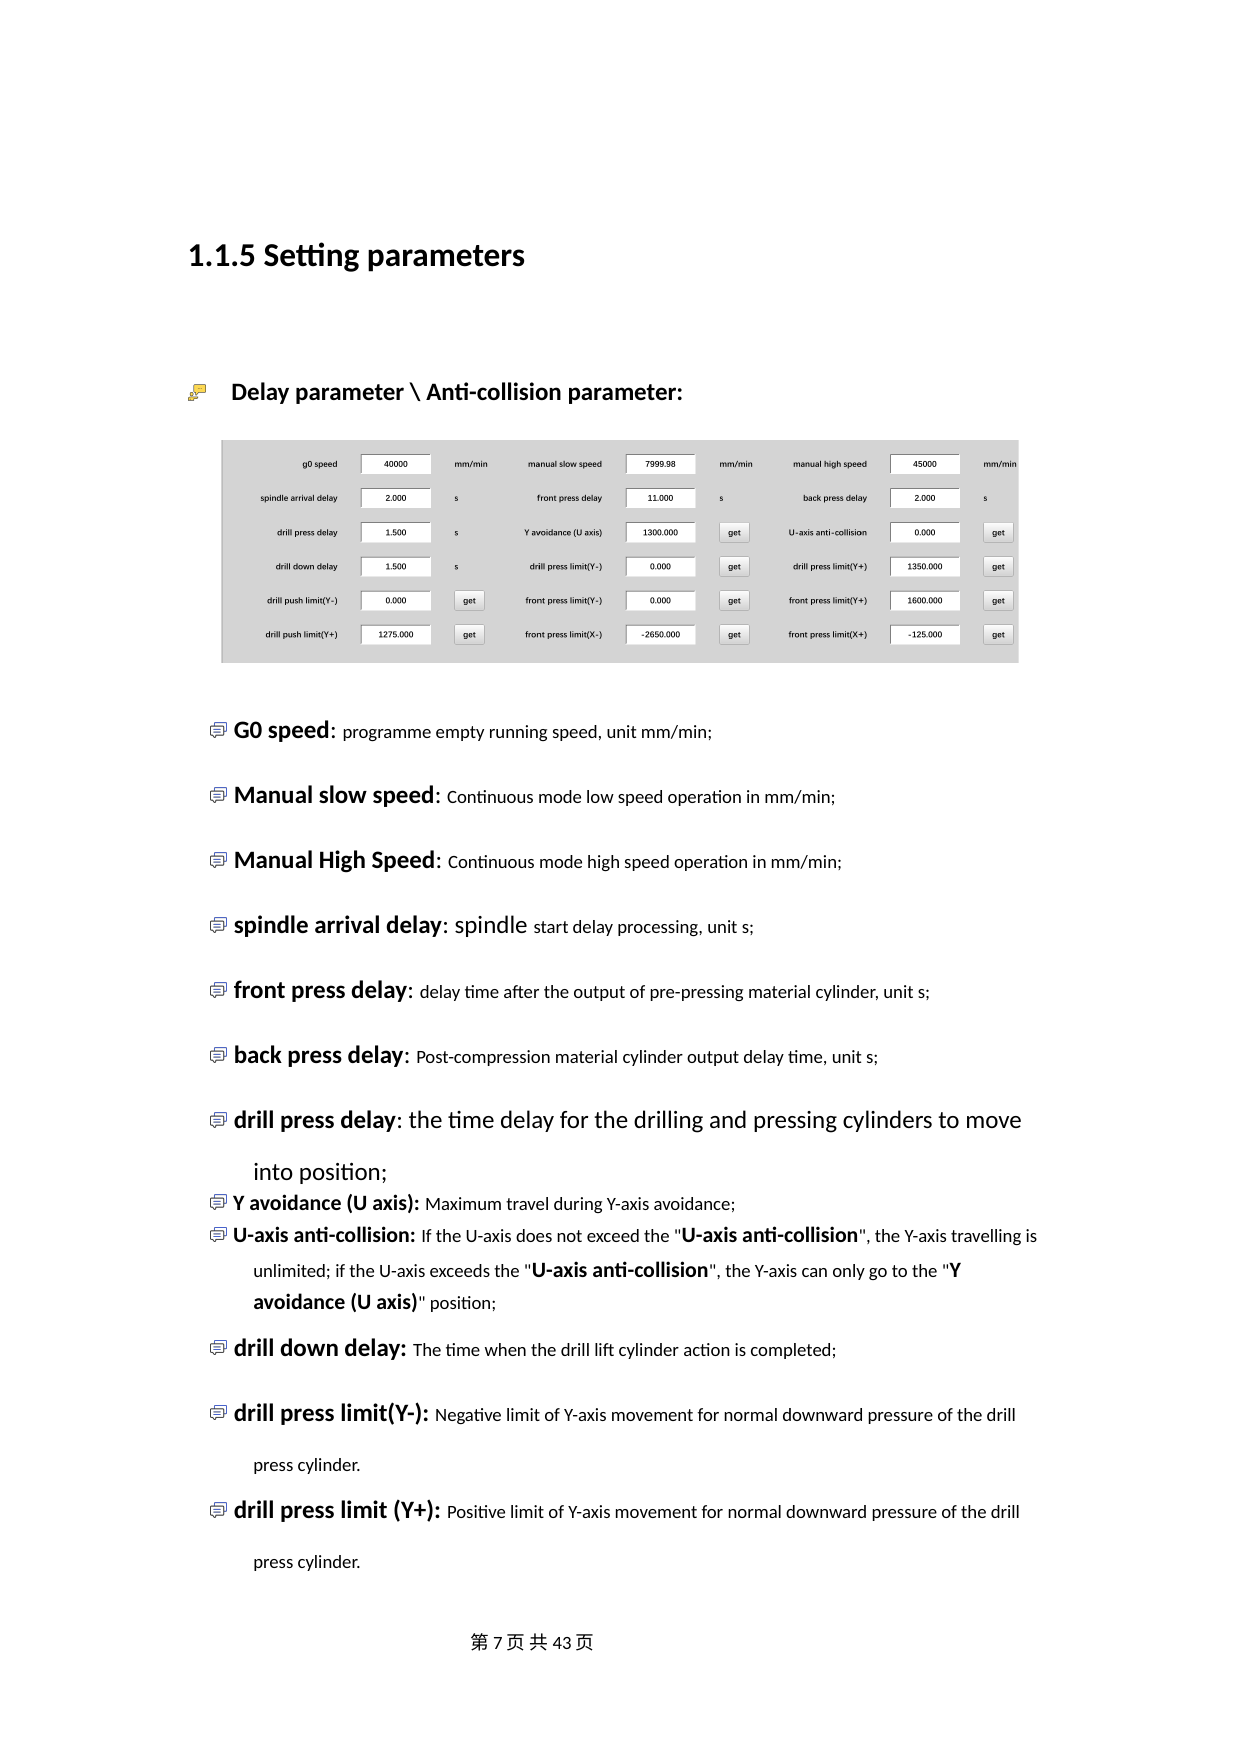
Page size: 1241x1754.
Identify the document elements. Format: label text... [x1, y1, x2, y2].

list drill press limit (Y+): Positive limit of Y-axis movement for normal downward pressure of the drill press cylinder. [209, 1480, 1053, 1578]
list spindle arrival delay: spindle start delay processing, unit s; [209, 895, 1053, 960]
picture [210, 721, 227, 739]
list drill press limit(Y-): Negative limit of Y-axis movement for normal downward pressure of the drill press cylinder. [209, 1383, 1053, 1480]
picture [221, 440, 1019, 663]
picture [210, 1501, 227, 1519]
picture [210, 1193, 227, 1211]
list front press delay: delay time after the output of pre-pressing material cylinder, unit s; [209, 960, 1053, 1025]
picture [210, 851, 227, 869]
list U-axis anti-collision: If the U-axis does not exceed the "U-axis anti-collision", the Y-axis travelling is unlimited; if the U-axis exceeds the "U-axis anti-collision", the Y-axis can only go to the "Y avoidance (U axis)" position; [209, 1220, 1053, 1318]
picture [210, 1404, 227, 1421]
list back press delay: Post-compression material cylinder output delay time, unit s; [209, 1025, 1053, 1090]
list Manual High Speed: Continuous mode high speed operation in mm/min; [209, 830, 1053, 895]
picture [210, 786, 227, 804]
picture [188, 384, 206, 401]
list Delay parameter \ Anti-collision parameter: [187, 375, 1053, 408]
picture [210, 1339, 227, 1356]
picture [210, 1226, 227, 1243]
picture [210, 1111, 227, 1129]
list drill down delay: The time when the drill lift cylinder action is completed; [209, 1318, 1053, 1383]
list G0 speed: programme empty running speed, unit mm/min; [209, 700, 1053, 765]
picture [210, 981, 227, 999]
picture [210, 1046, 227, 1064]
subtitle 1.1.5 Setting parameters [187, 222, 1053, 287]
list Y avoidance (U axis): Maximum travel during Y-axis avoidance; [209, 1188, 1053, 1220]
list Manual slow speed: Continuous mode low speed operation in mm/min; [209, 765, 1053, 830]
picture [210, 916, 227, 934]
list drill press delay: the time delay for the drilling and pressing cylinders to move into position; [209, 1090, 1053, 1188]
